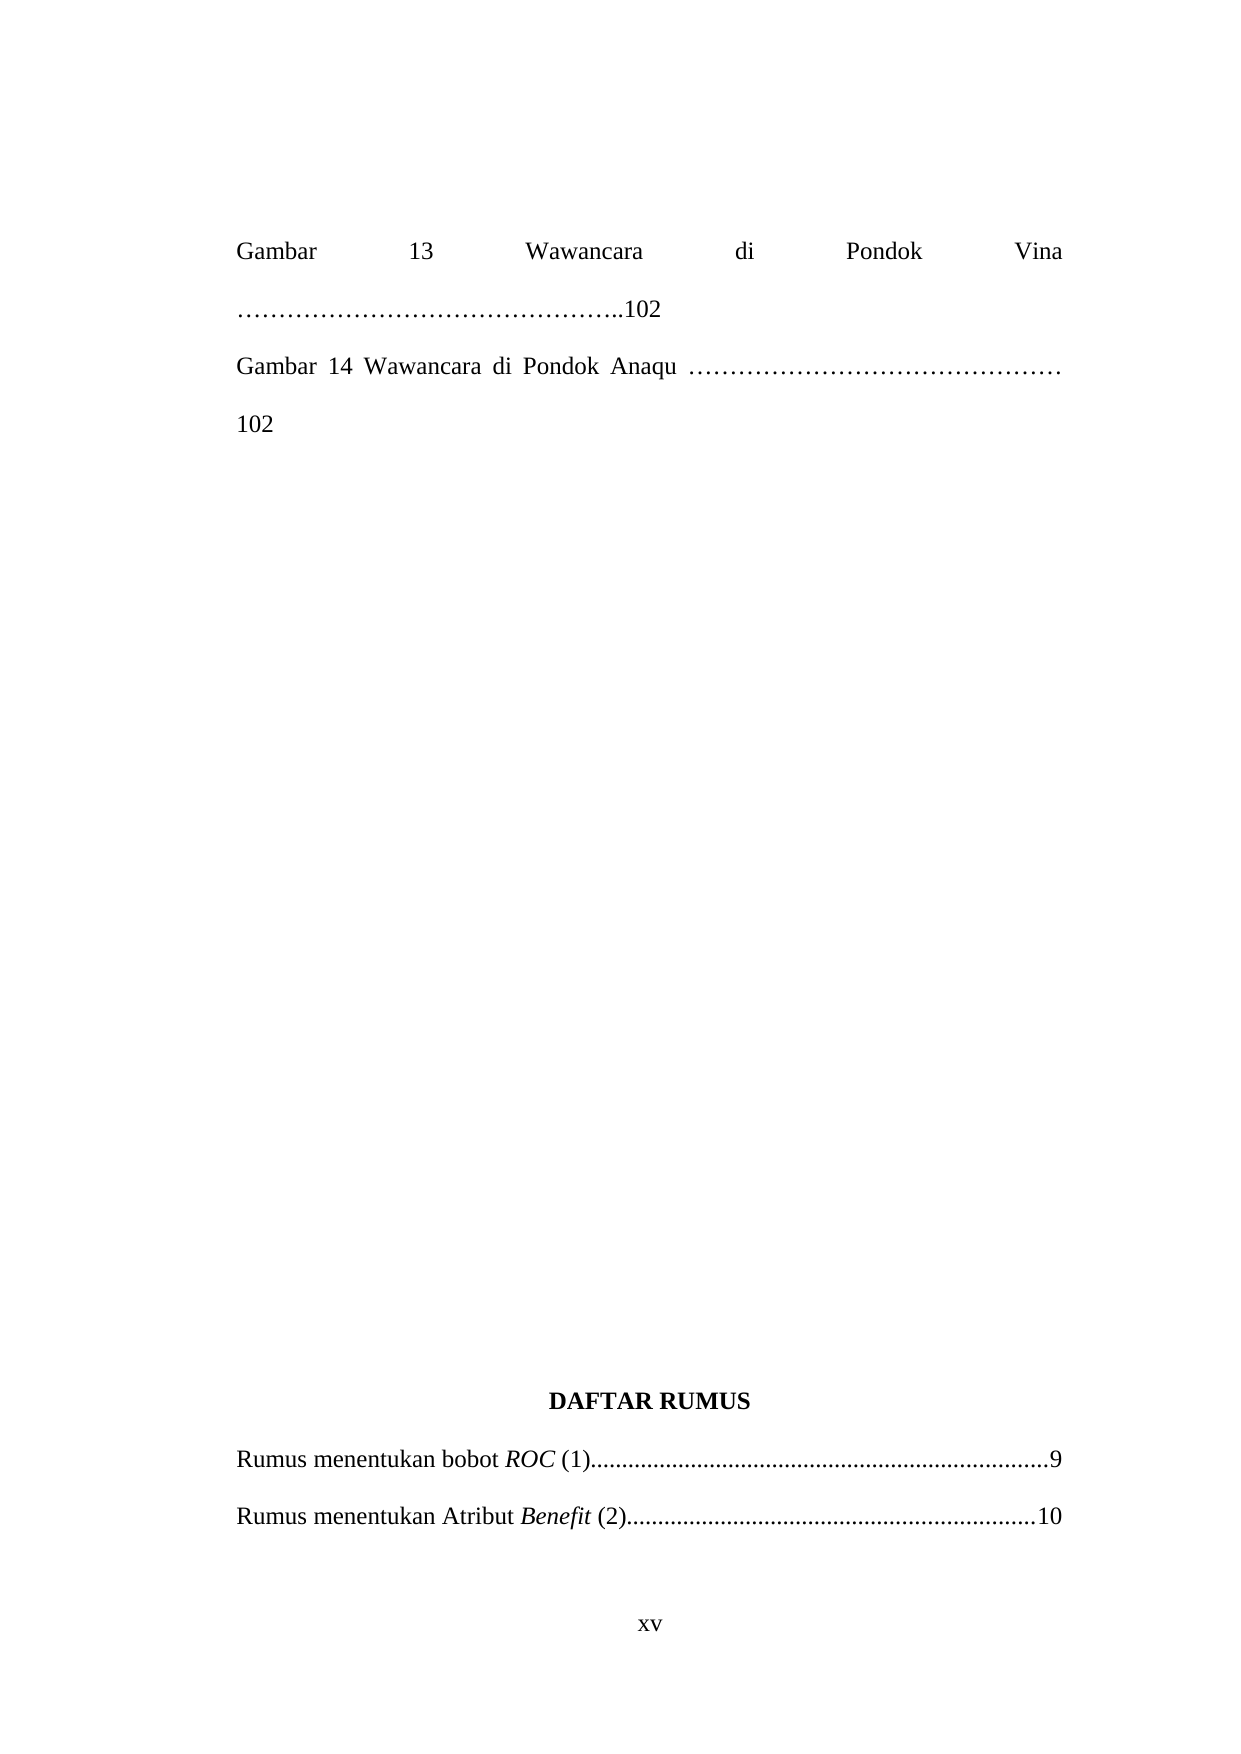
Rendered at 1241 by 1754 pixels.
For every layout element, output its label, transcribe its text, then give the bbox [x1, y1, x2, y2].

text Rumus menentukan bobot ROC (1) 9 [236, 1444, 1063, 1472]
text Gambar 13 Wawancara di Pondok Vina ………………………………………..102 [236, 236, 1063, 322]
text Gambar 14 Wawancara di Pondok Anaqu ………………………………………102 [236, 351, 1063, 437]
text Rumus menentukan Atribut Benefit (2) 10 [236, 1501, 1063, 1530]
subtitle DAFTAR RUMUS [236, 1386, 1063, 1415]
